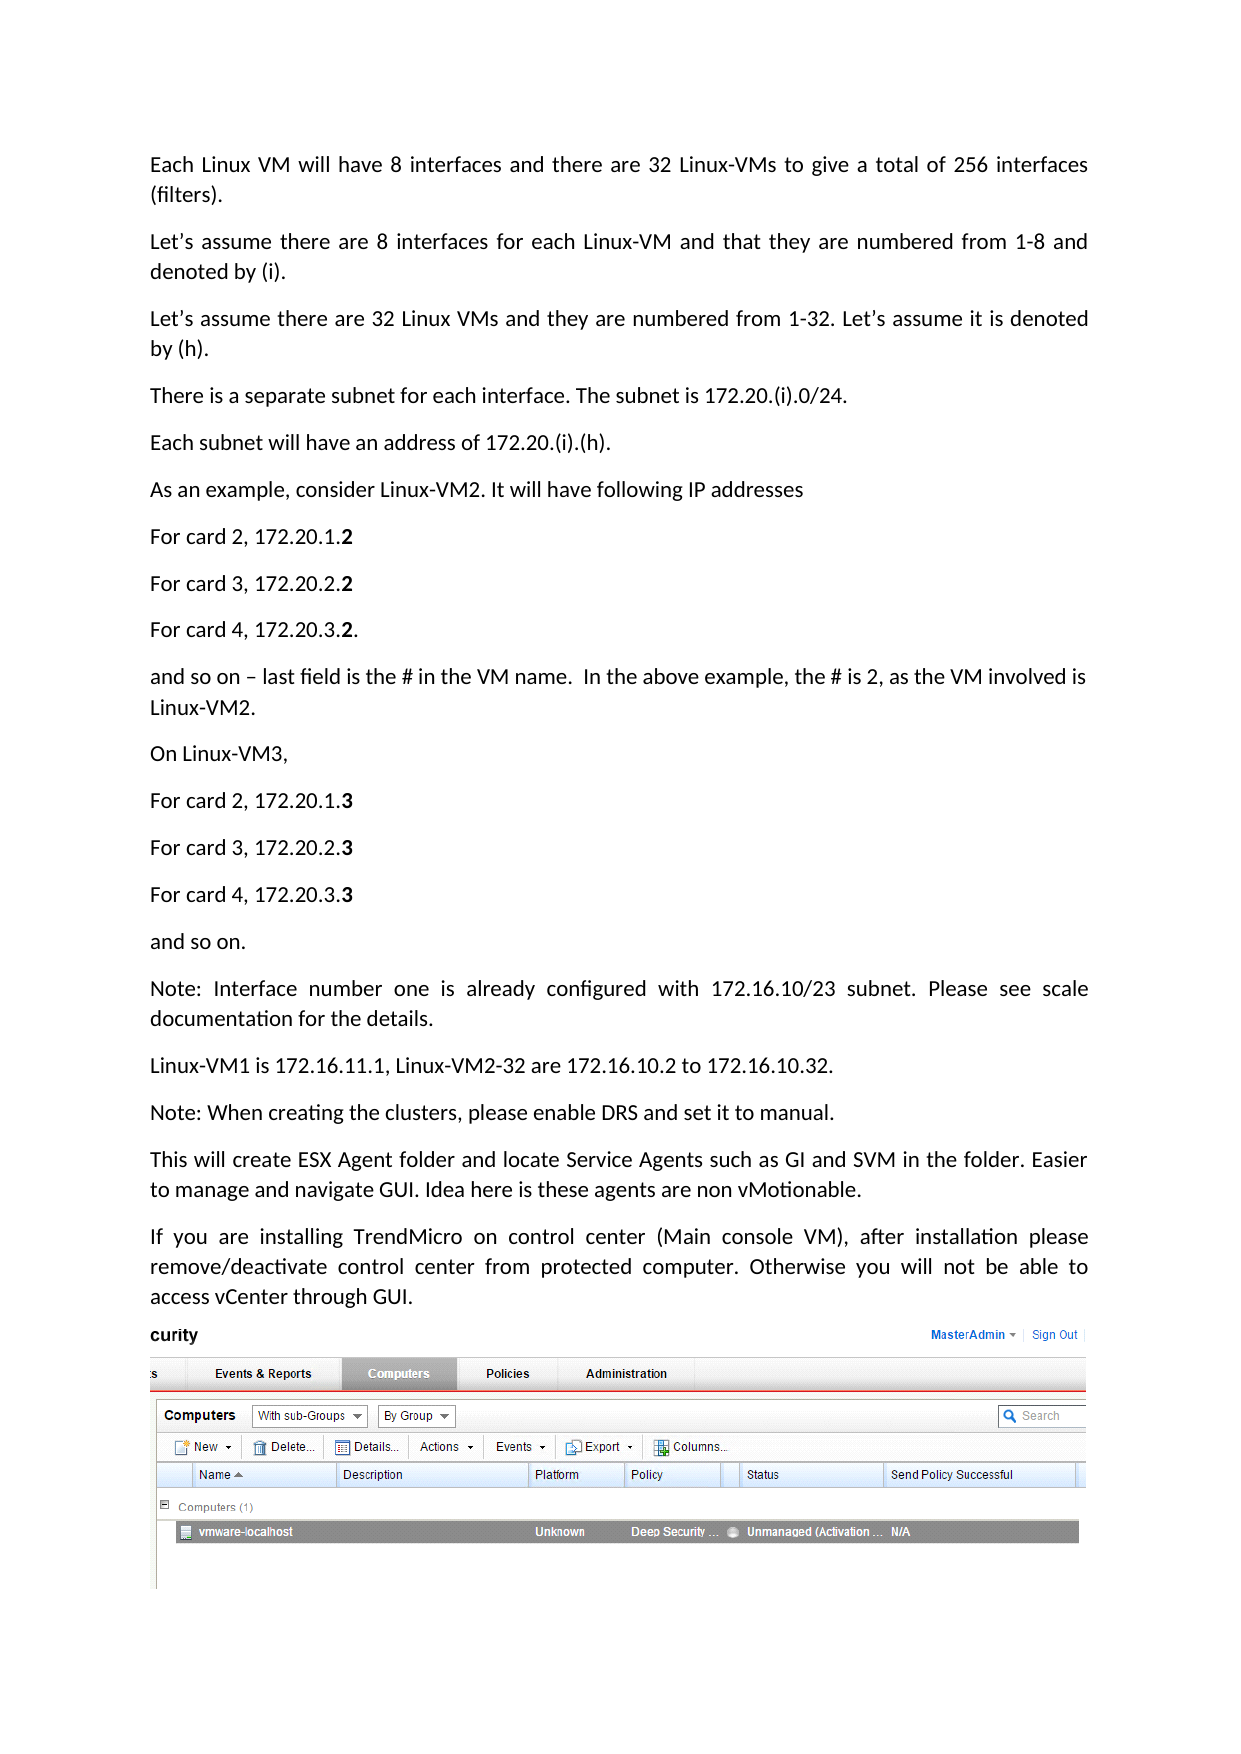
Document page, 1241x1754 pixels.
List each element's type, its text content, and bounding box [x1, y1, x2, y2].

text For card 4, 172.20.3.3 [150, 880, 1090, 908]
text For card 2, 172.20.1.2 [150, 522, 1090, 550]
text For card 2, 172.20.1.3 [150, 786, 1090, 814]
text Note: Interface number one is already configured with 172.16.10/23 subnet. Please see scale documentation for the details. [150, 974, 1090, 1032]
text Let’s assume there are 32 Linux VMs and they are numbered from 1-32. Let’s assume it is denoted by (h). [150, 304, 1090, 362]
text and so on – last field is the # in the VM name. In the above example, the # is 2, as the VM involved is Linux-VM2. [150, 662, 1090, 721]
text Linux-VM1 is 172.16.11.1, Linux-VM2-32 are 172.16.10.2 to 172.16.10.32. [150, 1051, 1090, 1079]
text Note: When creating the clusters, please enable DRS and set it to manual. [150, 1098, 1090, 1126]
text For card 4, 172.20.3.2. [150, 616, 1090, 644]
text On Linux-VM3, [150, 739, 1090, 768]
text As an example, consider Linux-VM2. It will have following IP addresses [150, 475, 1090, 503]
text Let’s assume there are 8 interfaces for each Linux-VM and that they are numbered from 1-8 and denoted by (i). [150, 227, 1090, 285]
text Each Linux VM will have 8 interfaces and there are 32 Linux-VMs to give a total of 256 interfaces (filters). [150, 150, 1090, 208]
picture [150, 1329, 1086, 1589]
text Each subnet will have an address of 172.20.(i).(h). [150, 428, 1090, 456]
text There is a separate subnet for each interface. The subnet is 172.20.(i).0/24. [150, 381, 1090, 409]
text If you are installing TrendMicro on control center (Main console VM), after installation please remove/deactivate control center from protected computer. Otherwise you will not be able to access vCenter through GUI. [150, 1222, 1090, 1310]
text This will create ESX Agent folder and locate Service Agents such as GI and SVM in the folder. Easier to manage and navigate GUI. Idea here is these agents are non vMotionable. [150, 1145, 1090, 1203]
text and so on. [150, 927, 1090, 955]
text For card 3, 172.20.2.3 [150, 833, 1090, 861]
text For card 3, 172.20.2.2 [150, 569, 1090, 597]
